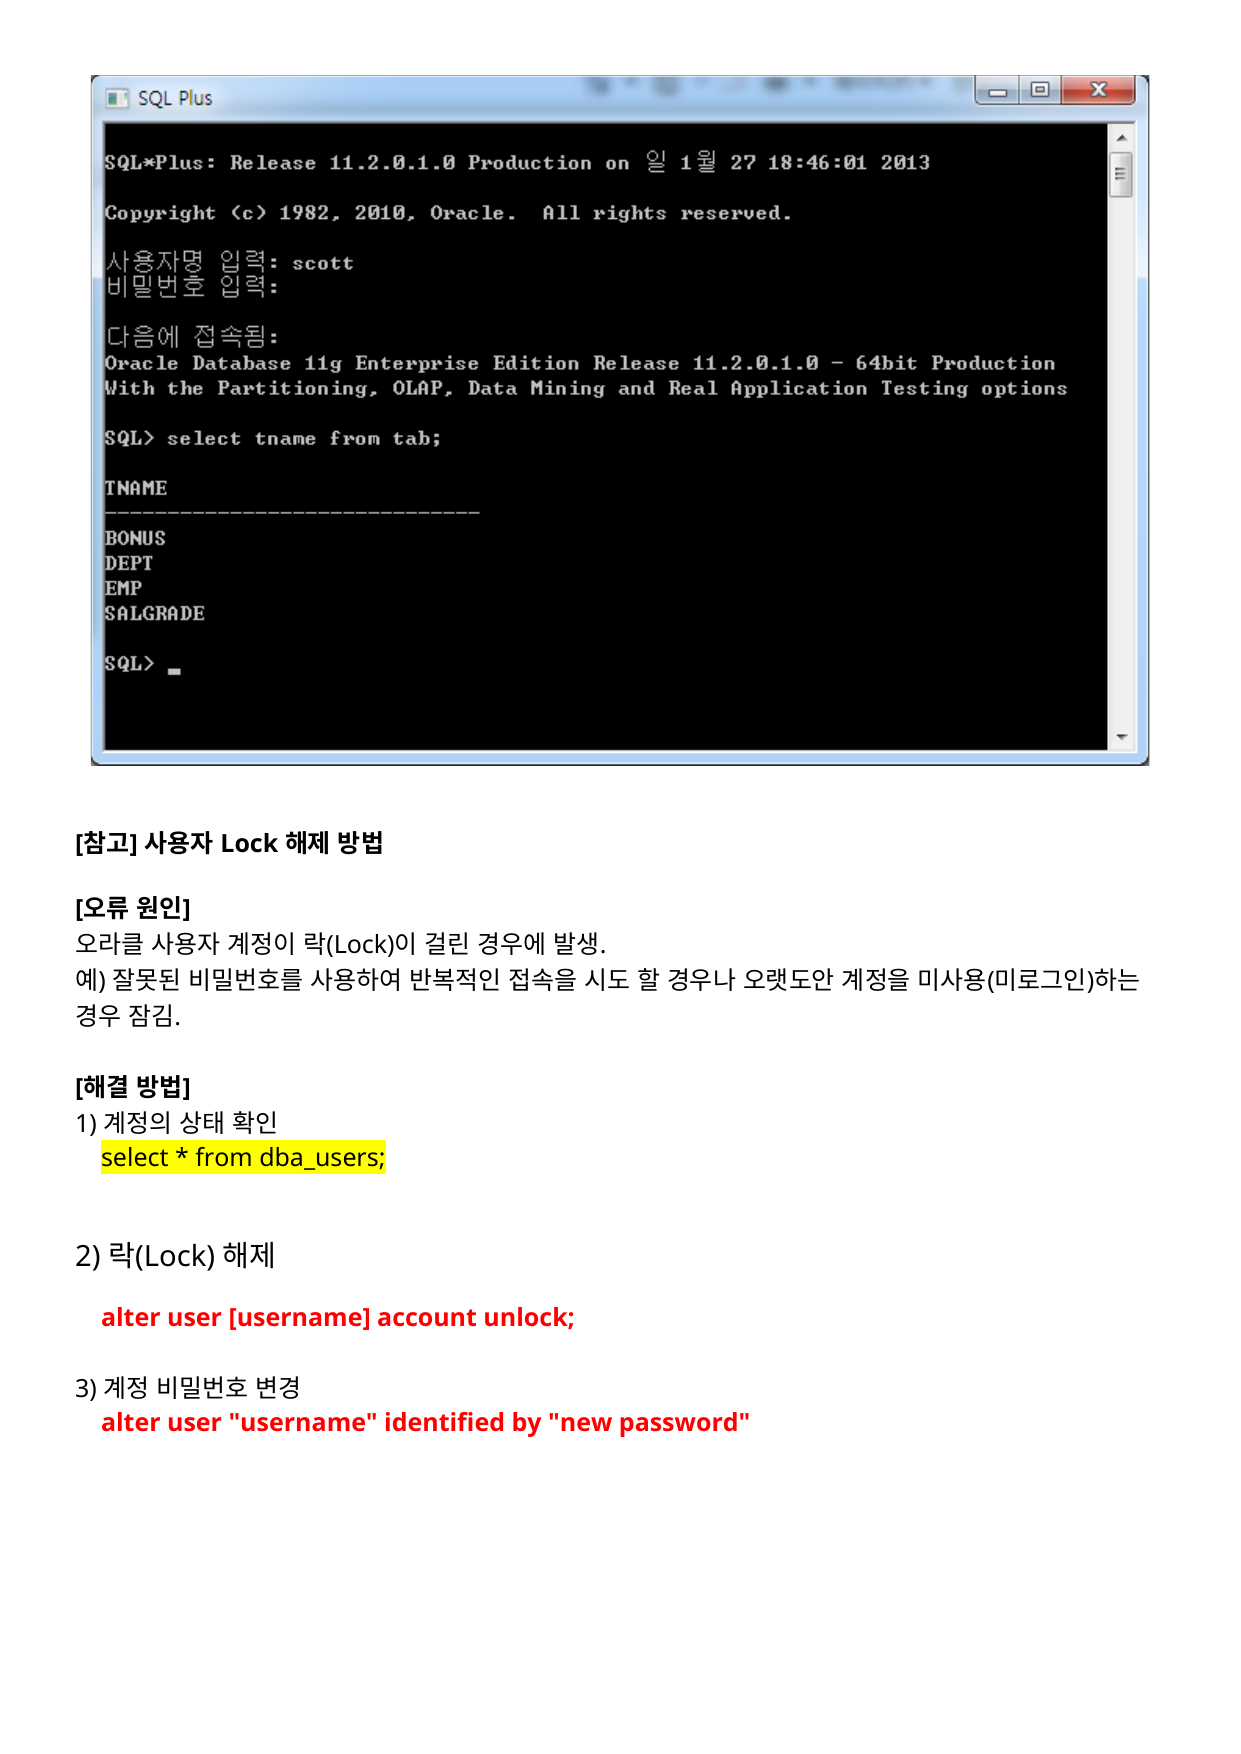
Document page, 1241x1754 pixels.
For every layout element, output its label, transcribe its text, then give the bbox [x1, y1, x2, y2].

text alter user "username" identified by "new password" [75, 1404, 1165, 1438]
text alter user [username] account unlock; [75, 1300, 1165, 1334]
picture [90, 75, 1150, 766]
text 오라클 사용자 계정이 락(Lock)이 걸린 경우에 발생. [75, 924, 1165, 961]
text [참고] 사용자 Lock 해제 방법 [75, 823, 1165, 859]
text 예) 잘못된 비밀번호를 사용하여 반복적인 접속을 시도 할 경우나 오랫도안 계정을 미사용(미로그인)하는 경우 잠김. [75, 961, 1165, 1033]
subtitle 2) 락(Lock) 해제 [75, 1233, 1165, 1275]
text 1) 계정의 상태 확인 [75, 1103, 1165, 1139]
text select * from dba_users; [75, 1139, 1165, 1174]
text 3) 계정 비밀번호 변경 [75, 1368, 1165, 1404]
text [오류 원인] [75, 888, 1165, 924]
text [해결 방법] [75, 1067, 1165, 1103]
